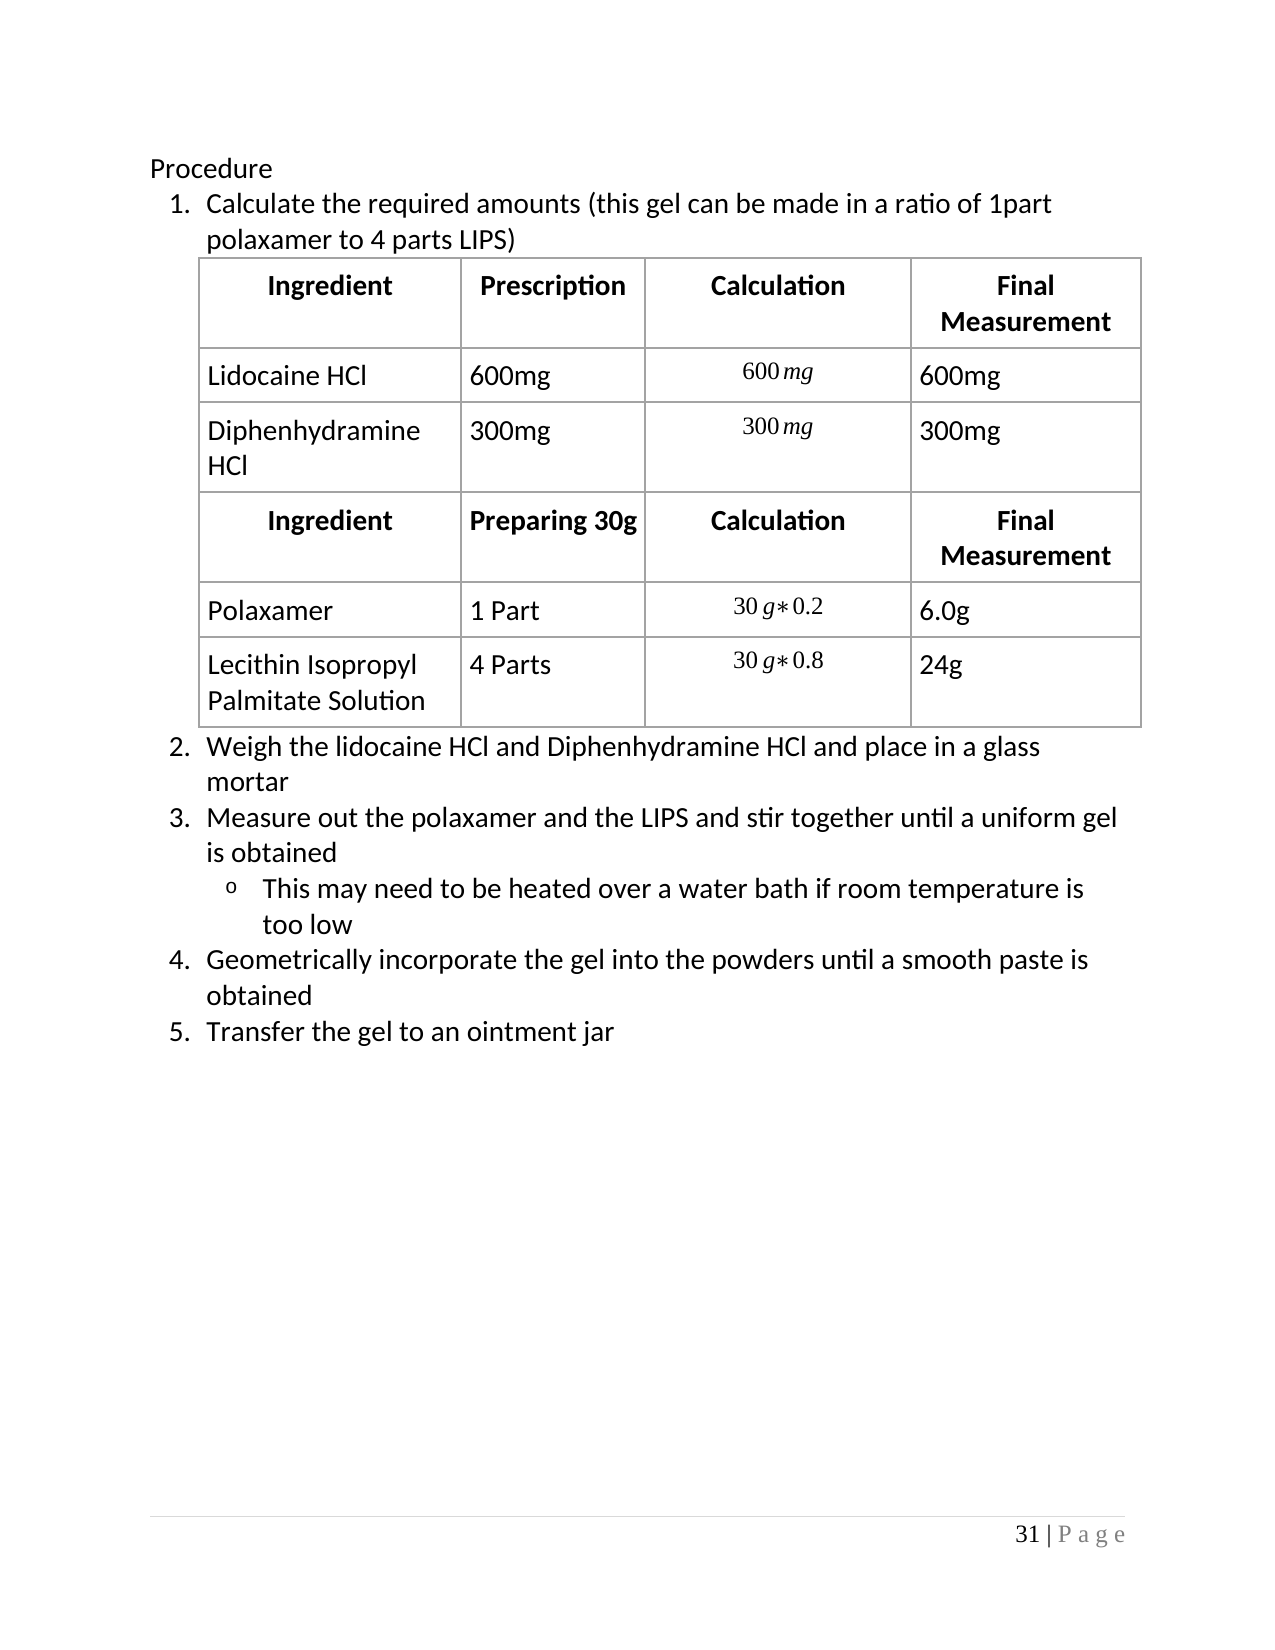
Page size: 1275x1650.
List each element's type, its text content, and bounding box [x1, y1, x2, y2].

table_cell [646, 638, 910, 726]
table_cell [646, 583, 910, 636]
table_cell 300mg [462, 403, 644, 491]
table_header Prescription [462, 259, 644, 347]
list Weigh the lidocaine HCl and Diphenhydramine HCl and place in a glass mortar [169, 728, 1125, 799]
table_cell Polaxamer [200, 583, 460, 636]
table_cell Lecithin Isopropyl Palmitate Solution [200, 638, 460, 726]
table_header Ingredient [200, 259, 460, 347]
table_cell 6.0g [912, 583, 1140, 636]
table_header Final Measurement [912, 259, 1140, 347]
list Calculate the required amounts (this gel can be made in a ratio of 1part polaxamer to 4 parts LIPS) [169, 186, 1125, 257]
table_cell 24g [912, 638, 1140, 726]
list Geometrically incorporate the gel into the powders until a smooth paste is obtained [169, 941, 1125, 1013]
table_cell 600mg [462, 349, 644, 401]
table_cell [646, 403, 910, 491]
table_cell Lidocaine HCl [200, 349, 460, 401]
table_cell Diphenhydramine HCl [200, 403, 460, 491]
table_cell [646, 349, 910, 401]
text Procedure [150, 150, 1125, 186]
table_cell 600mg [912, 349, 1140, 401]
table_cell Preparing 30g [462, 493, 644, 581]
table_cell 300mg [912, 403, 1140, 491]
list Measure out the polaxamer and the LIPS and stir together until a uniform gel is obtained [169, 799, 1125, 870]
table_cell Ingredient [200, 493, 460, 581]
table_cell 4 Parts [462, 638, 644, 726]
table_header Calculation [646, 259, 910, 347]
table_cell Calculation [646, 493, 910, 581]
table_cell 1 Part [462, 583, 644, 636]
table_cell Final Measurement [912, 493, 1140, 581]
list Transfer the gel to an ointment jar [169, 1013, 1125, 1048]
list This may need to be heated over a water bath if room temperature is too low [225, 870, 1125, 941]
